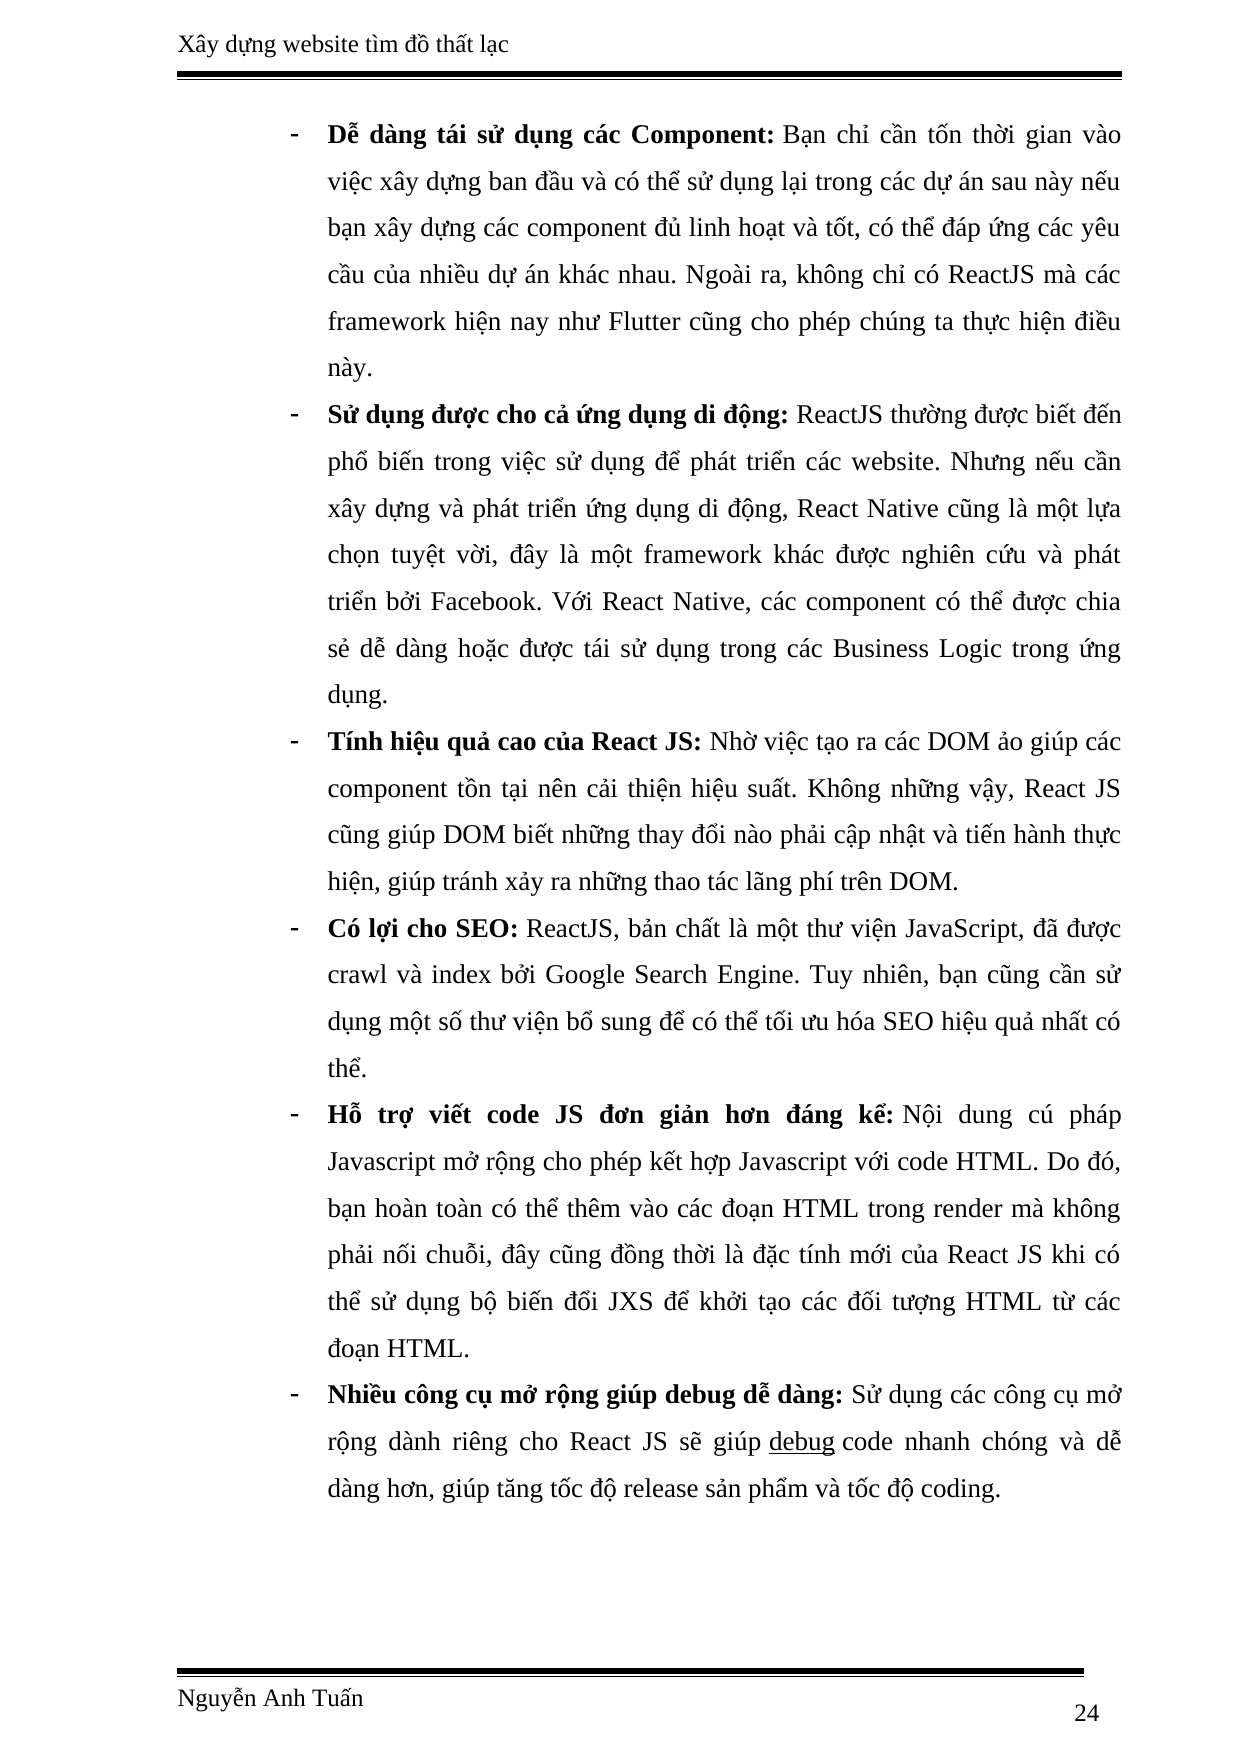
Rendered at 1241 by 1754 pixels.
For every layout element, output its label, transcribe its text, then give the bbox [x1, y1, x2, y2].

list Có lợi cho SEO: ReactJS, bản chất là một thư viện JavaScript, đã được crawl và index bởi Google Search Engine. Tuy nhiên, bạn cũng cần sử dụng một số thư viện bổ sung để có thể tối ưu hóa SEO hiệu quả nhất có thể. [290, 912, 1122, 1083]
list Dễ dàng tái sử dụng các Component: Bạn chỉ cần tốn thời gian vào việc xây dựng ban đầu và có thể sử dụng lại trong các dự án sau này nếu bạn xây dựng các component đủ linh hoạt và tốt, có thể đáp ứng các yêu cầu của nhiều dự án khác nhau. Ngoài ra, không chỉ có ReactJS mà các framework hiện nay như Flutter cũng cho phép chúng ta thực hiện điều này. [290, 118, 1122, 383]
list Nhiều công cụ mở rộng giúp debug dễ dàng: Sử dụng các công cụ mở rộng dành riêng cho React JS sẽ giúp debug code nhanh chóng và dễ dàng hơn, giúp tăng tốc độ release sản phẩm và tốc độ coding. [290, 1379, 1122, 1503]
list Tính hiệu quả cao của React JS: Nhờ việc tạo ra các DOM ảo giúp các component tồn tại nên cải thiện hiệu suất. Không những vậy, React JS cũng giúp DOM biết những thay đổi nào phải cập nhật và tiến hành thực hiện, giúp tránh xảy ra những thao tác lãng phí trên DOM. [290, 725, 1122, 896]
list Hỗ trợ viết code JS đơn giản hơn đáng kể: Nội dung cú pháp Javascript mở rộng cho phép kết hợp Javascript với code HTML. Do đó, bạn hoàn toàn có thể thêm vào các đoạn HTML trong render mà không phải nối chuỗi, đây cũng đồng thời là đặc tính mới của React JS khi có thể sử dụng bộ biến đổi JXS để khởi tạo các đối tượng HTML từ các đoạn HTML. [290, 1098, 1122, 1363]
list Sử dụng được cho cả ứng dụng di động: ReactJS thường được biết đến phổ biến trong việc sử dụng để phát triển các website. Nhưng nếu cần xây dựng và phát triển ứng dụng di động, React Native cũng là một lựa chọn tuyệt vời, đây là một framework khác được nghiên cứu và phát triển bởi Facebook. Với React Native, các component có thể được chia sẻ dễ dàng hoặc được tái sử dụng trong các Business Logic trong ứng dụng. [290, 398, 1122, 709]
